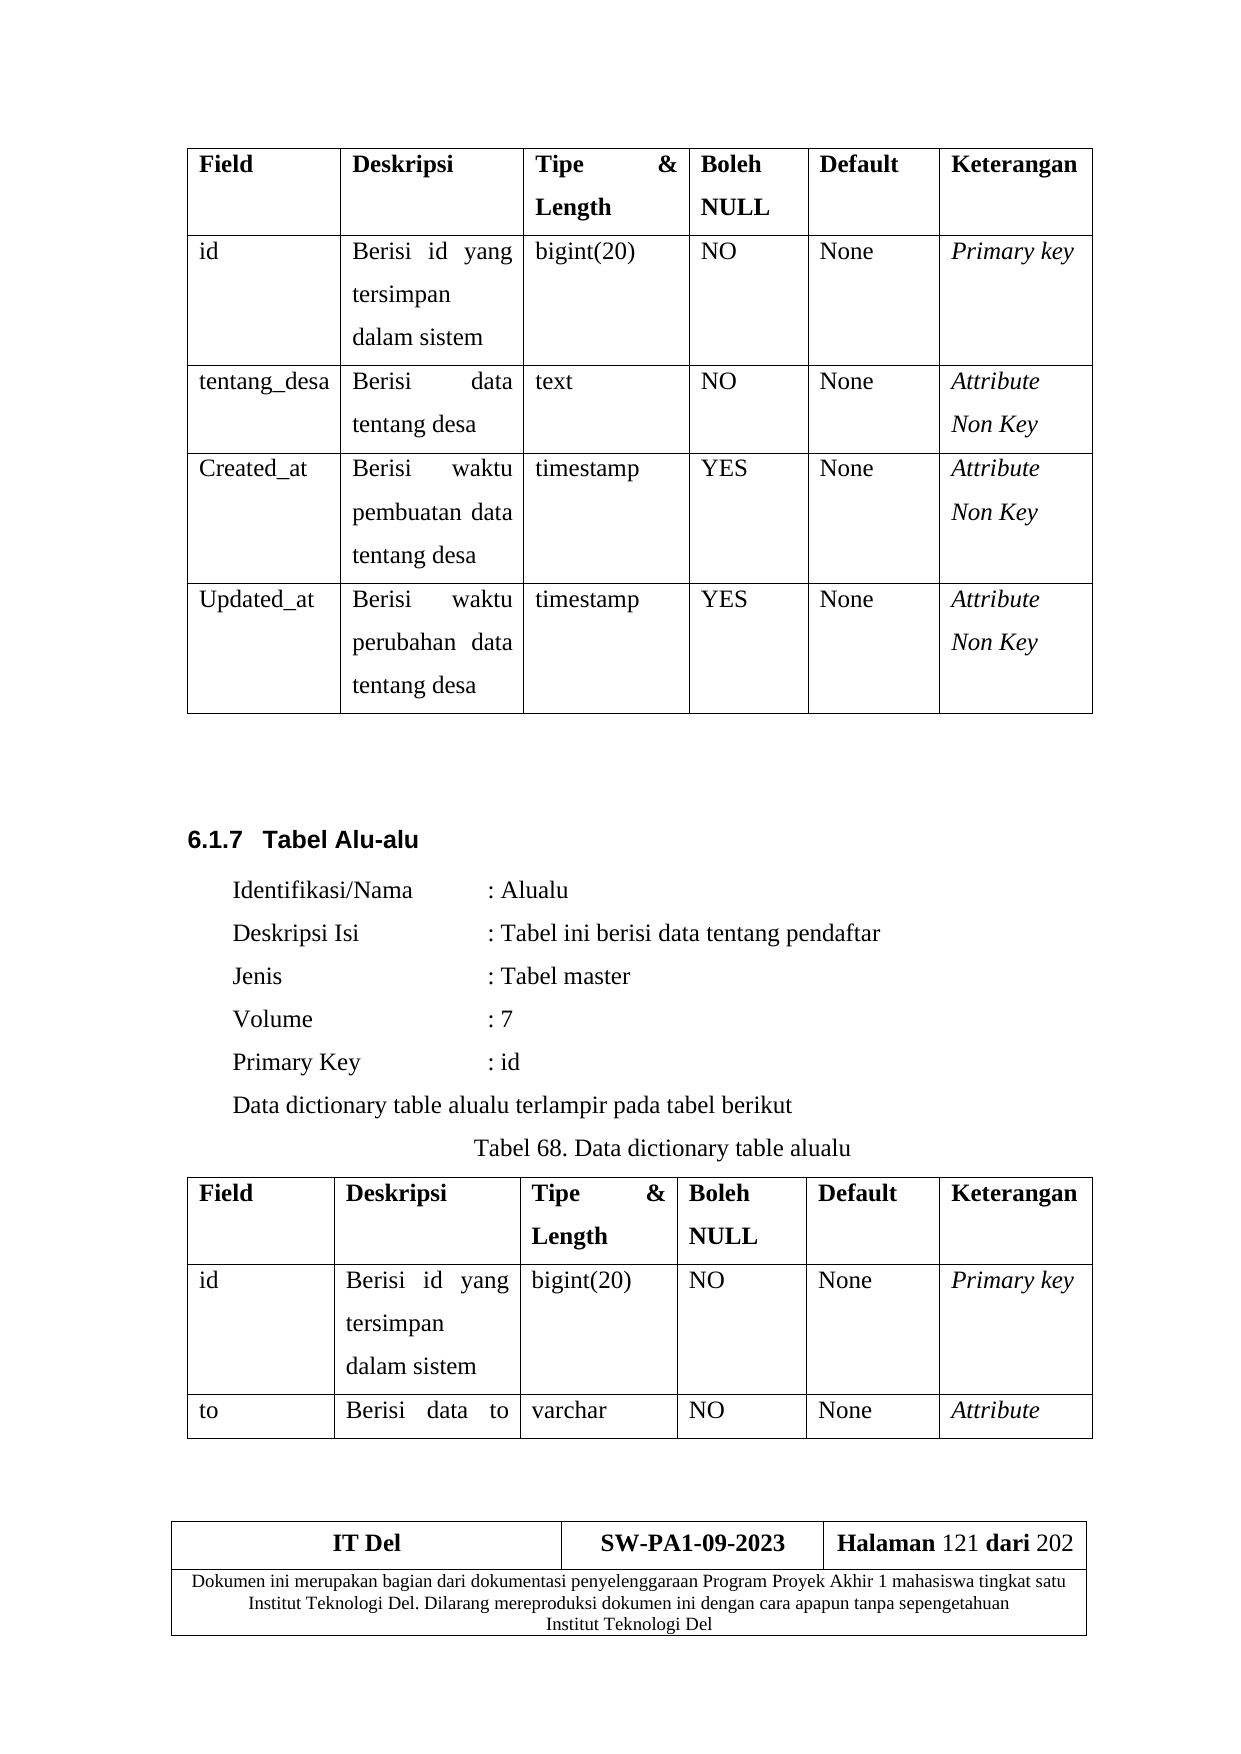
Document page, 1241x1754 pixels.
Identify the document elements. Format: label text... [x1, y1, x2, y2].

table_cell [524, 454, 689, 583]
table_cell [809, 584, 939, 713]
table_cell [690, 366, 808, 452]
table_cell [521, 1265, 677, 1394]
text Identifikasi/Nama : Alualu [232, 875, 1092, 903]
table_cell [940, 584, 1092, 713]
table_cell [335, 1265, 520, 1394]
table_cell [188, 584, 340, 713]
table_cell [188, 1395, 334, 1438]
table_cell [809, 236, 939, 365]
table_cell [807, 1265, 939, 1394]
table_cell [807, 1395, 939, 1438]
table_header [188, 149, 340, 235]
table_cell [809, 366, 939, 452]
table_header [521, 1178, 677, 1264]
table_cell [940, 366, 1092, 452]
text Data dictionary table alualu terlampir pada tabel berikut [232, 1090, 1092, 1119]
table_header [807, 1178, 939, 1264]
text Volume : 7 [232, 1004, 1092, 1033]
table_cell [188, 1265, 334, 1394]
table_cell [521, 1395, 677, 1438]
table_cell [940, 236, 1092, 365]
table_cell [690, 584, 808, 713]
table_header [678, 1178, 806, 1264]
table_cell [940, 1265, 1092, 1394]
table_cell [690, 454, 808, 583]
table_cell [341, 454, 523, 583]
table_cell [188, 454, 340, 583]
text Tabel 68. Data dictionary table alualu [232, 1133, 1092, 1162]
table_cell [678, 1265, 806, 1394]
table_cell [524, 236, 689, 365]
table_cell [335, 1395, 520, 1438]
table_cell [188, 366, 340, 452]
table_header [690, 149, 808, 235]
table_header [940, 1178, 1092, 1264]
subtitle Tabel Alu-alu [187, 825, 1092, 854]
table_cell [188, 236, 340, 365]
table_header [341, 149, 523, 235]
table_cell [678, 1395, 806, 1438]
text Primary Key : id [232, 1047, 1092, 1076]
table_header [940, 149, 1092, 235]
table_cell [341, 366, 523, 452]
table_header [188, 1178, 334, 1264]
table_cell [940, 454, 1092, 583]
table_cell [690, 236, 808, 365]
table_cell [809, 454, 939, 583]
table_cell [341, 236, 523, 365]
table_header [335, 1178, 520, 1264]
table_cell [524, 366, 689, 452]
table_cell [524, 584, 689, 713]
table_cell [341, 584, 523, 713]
text Jenis : Tabel master [232, 961, 1092, 990]
text Deskripsi Isi : Tabel ini berisi data tentang pendaftar [232, 918, 1092, 947]
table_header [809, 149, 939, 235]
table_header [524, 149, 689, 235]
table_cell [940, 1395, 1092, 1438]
